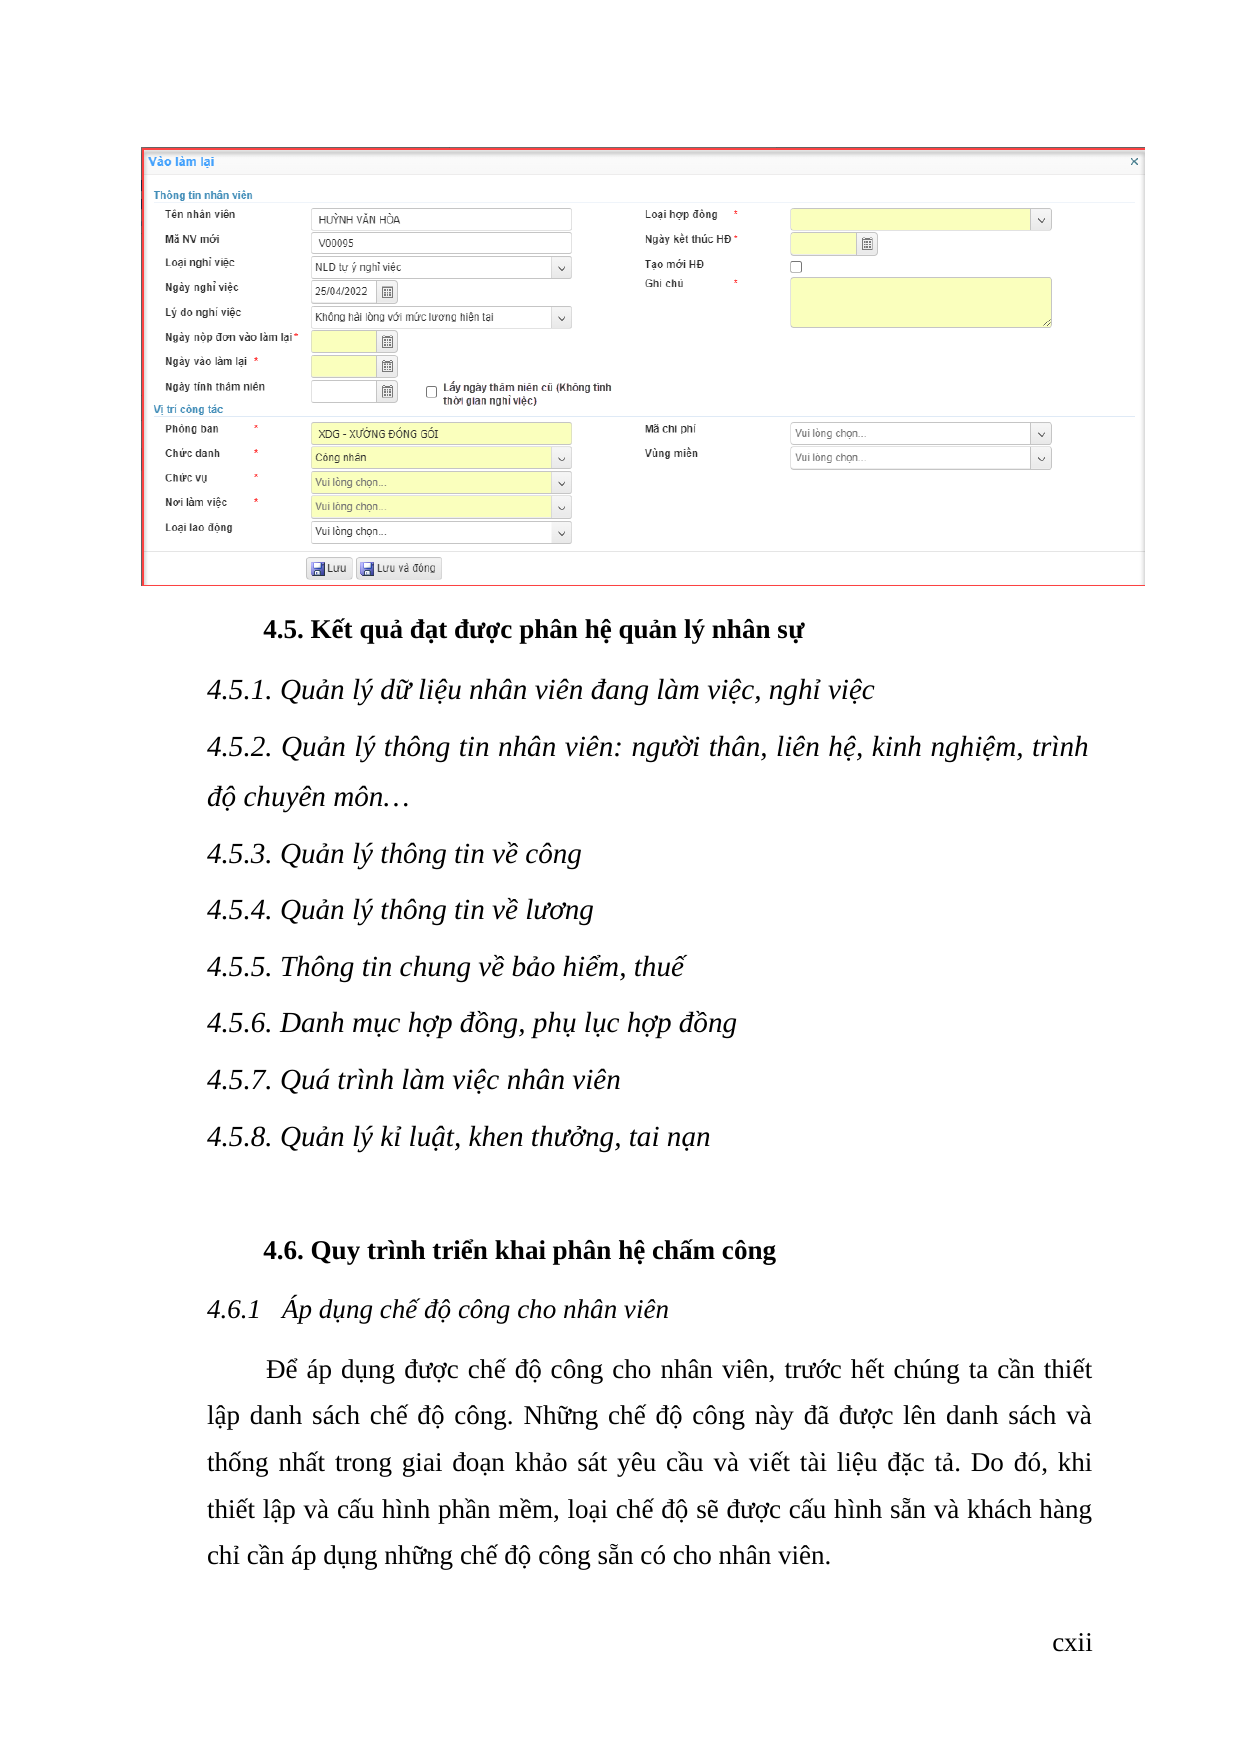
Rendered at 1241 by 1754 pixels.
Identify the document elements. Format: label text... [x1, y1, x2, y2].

subtitle 4.5.7. Quá trình làm việc nhân viên [207, 1062, 1092, 1096]
subtitle 4.5.5. Thông tin chung về bảo hiểm, thuế [207, 949, 1092, 982]
subtitle 4.5.3. Quản lý thông tin về công [207, 836, 1092, 869]
text Để áp dụng được chế độ công cho nhân viên, trước hết chúng ta cần thiết lập danh sách chế độ công. Những chế độ công này đã được lên danh sách và thống nhất trong giai đoạn khảo sát yêu cầu và viết tài liệu đặc tả. Do đó, khi thiết lập và cấu hình phần mềm, loại chế độ sẽ được cấu hình sẵn và khách hàng chỉ cần áp dụng những chế độ công sẵn có cho nhân viên. [207, 1353, 1092, 1571]
subtitle 4.5. Kết quả đạt được phân hệ quản lý nhân sự [263, 613, 1092, 644]
picture [141, 147, 1145, 586]
subtitle 4.5.2. Quản lý thông tin nhân viên: người thân, liên hệ, kinh nghiệm, trình độ chuyên môn… [207, 729, 1092, 813]
subtitle 4.5.1. Quản lý dữ liệu nhân viên đang làm việc, nghỉ việc [207, 672, 1092, 706]
list Áp dụng chế độ công cho nhân viên [207, 1293, 1092, 1325]
subtitle 4.6. Quy trình triển khai phân hệ chấm công [207, 1234, 1092, 1266]
subtitle 4.5.4. Quản lý thông tin về lương [207, 892, 1092, 926]
subtitle 4.5.6. Danh mục hợp đồng, phụ lục hợp đồng [207, 1006, 1092, 1039]
subtitle 4.5.8. Quản lý kỉ luật, khen thưởng, tai nạn [207, 1119, 1092, 1152]
